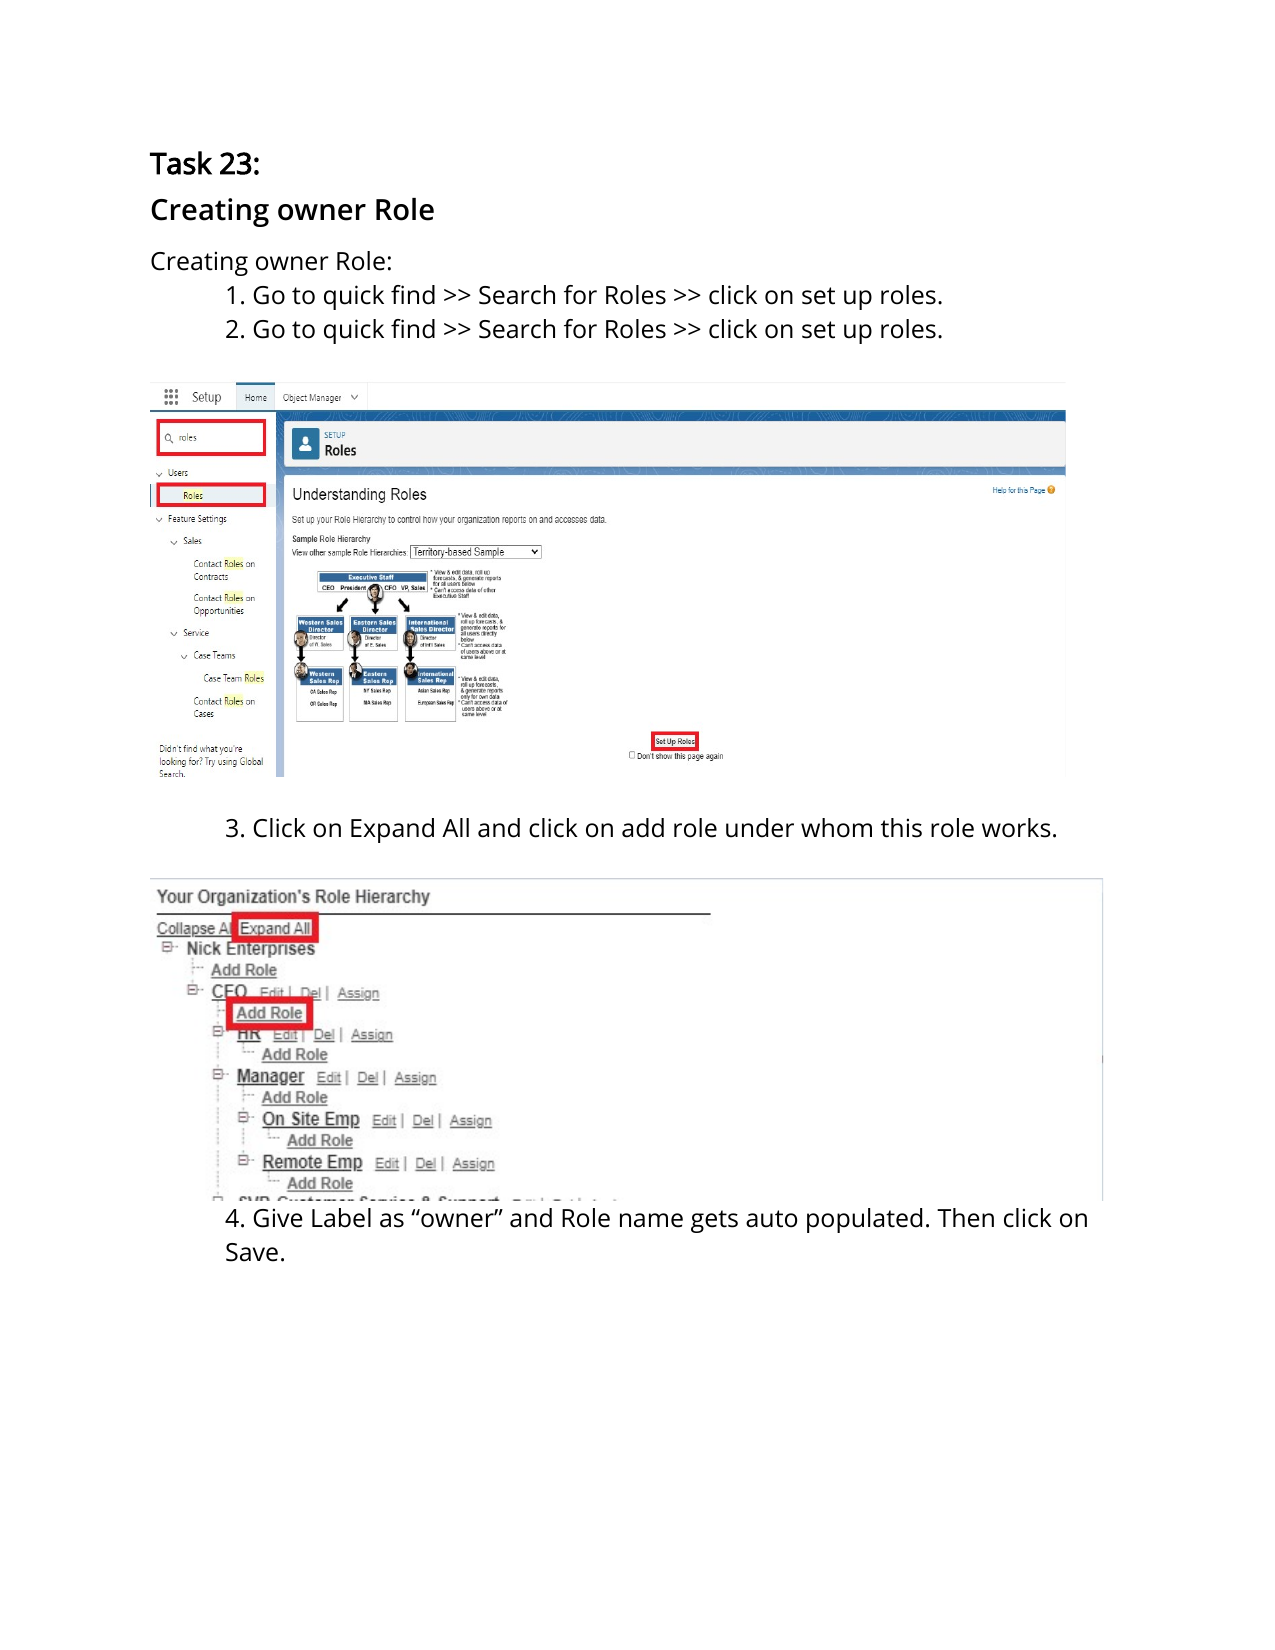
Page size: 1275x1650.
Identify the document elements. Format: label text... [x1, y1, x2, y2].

text 4. Give Label as “owner” and Role name gets auto populated. Then click on Save. [225, 1201, 1125, 1269]
text 1. Go to quick find >> Search for Roles >> click on set up roles. [225, 277, 1125, 311]
text 3. Click on Expand All and click on add role under whom this role works. [225, 811, 1125, 844]
picture [150, 878, 1104, 1201]
subtitle Creating owner Role [150, 197, 1125, 227]
text 2. Go to quick find >> Search for Roles >> click on set up roles. [225, 311, 1125, 346]
text Creating owner Role: [150, 243, 1125, 277]
picture [150, 379, 1066, 777]
subtitle Task 23: [150, 150, 1125, 180]
